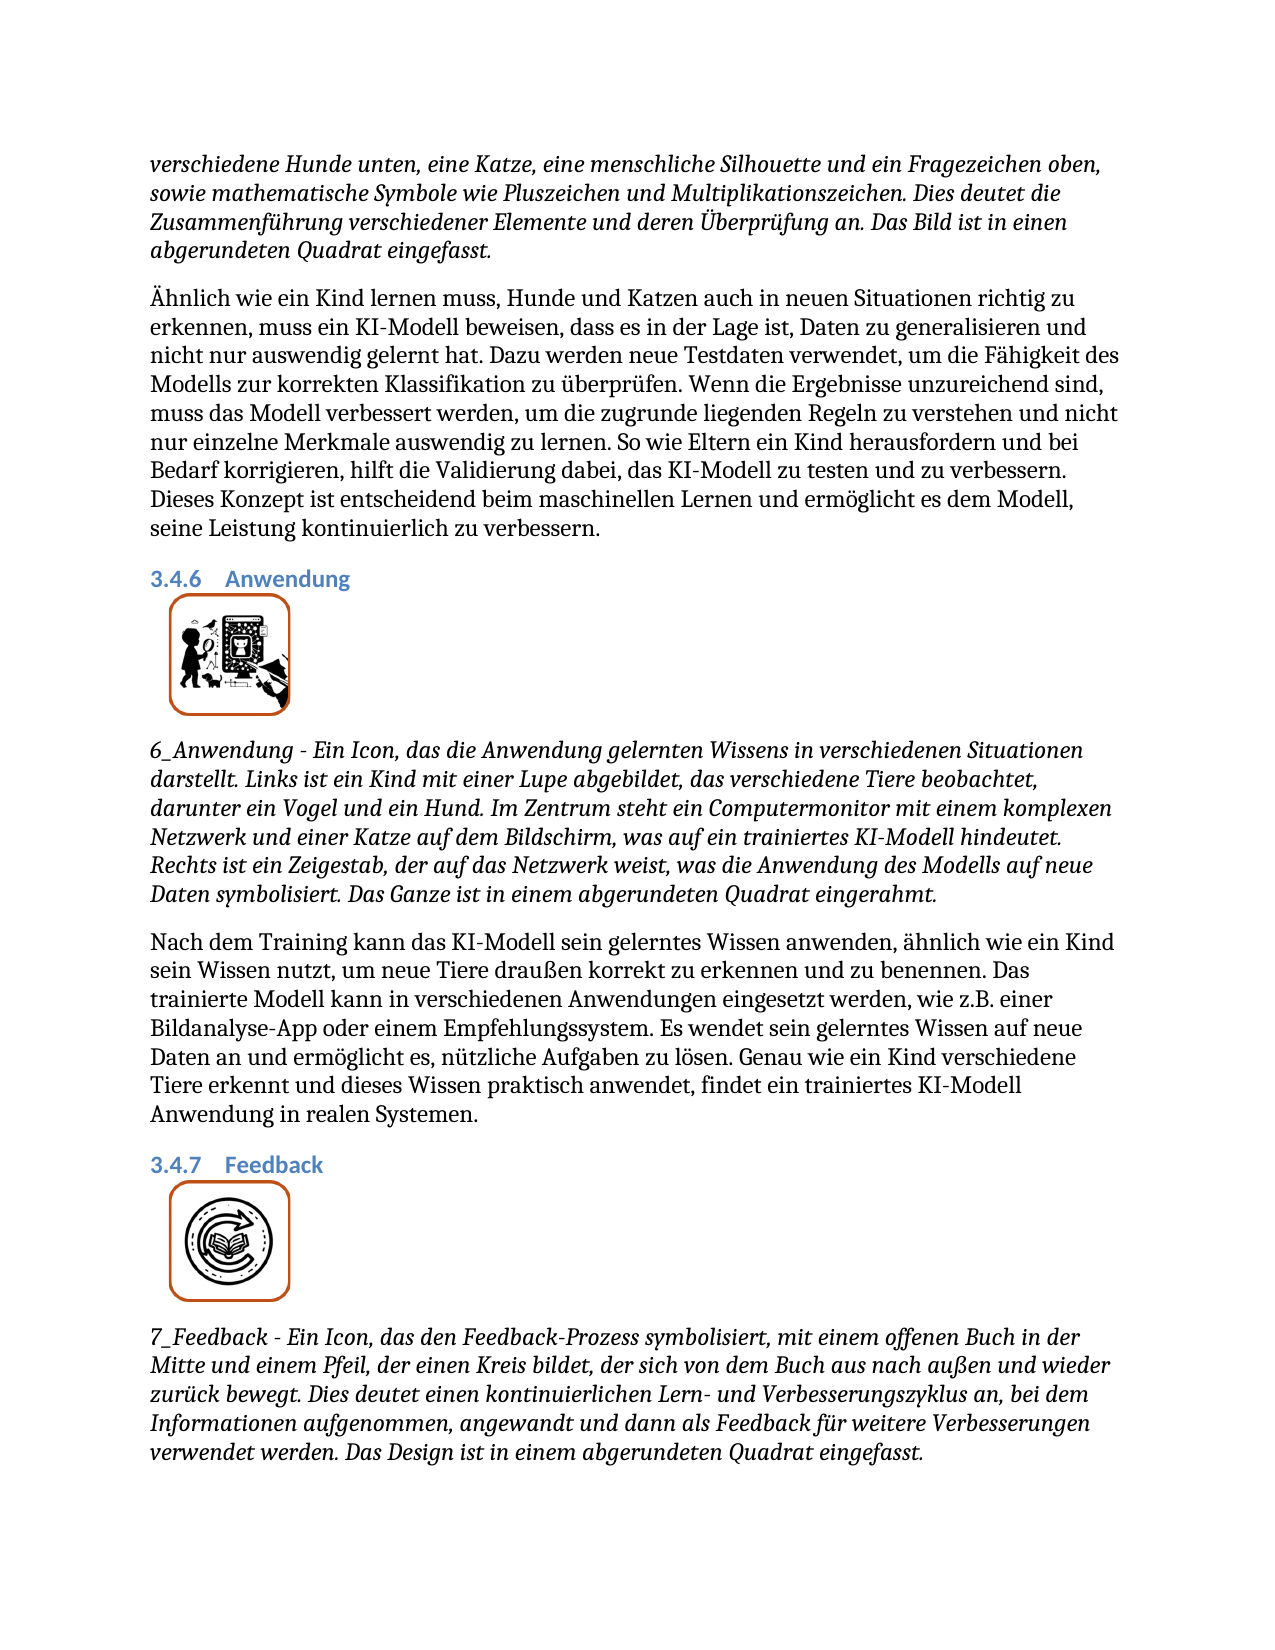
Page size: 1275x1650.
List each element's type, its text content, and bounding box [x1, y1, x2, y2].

text Ähnlich wie ein Kind lernen muss, Hunde und Katzen auch in neuen Situationen richtig zu erkennen, muss ein KI-Modell beweisen, dass es in der Lage ist, Daten zu generalisieren und nicht nur auswendig gelernt hat. Dazu werden neue Testdaten verwendet, um die Fähigkeit des Modells zur korrekten Klassifikation zu überprüfen. Wenn die Ergebnisse unzureichend sind, muss das Modell verbessert werden, um die zugrunde liegenden Regeln zu verstehen und nicht nur einzelne Merkmale auswendig zu lernen. So wie Eltern ein Kind herausfordern und bei Bedarf korrigieren, hilft die Validierung dabei, das KI-Modell zu testen und zu verbessern. Dieses Konzept ist entscheidend beim maschinellen Lernen und ermöglicht es dem Modell, seine Leistung kontinuierlich zu verbessern. [150, 284, 1125, 542]
text 7_Feedback - Ein Icon, das den Feedback-Prozess symbolisiert, mit einem offenen Buch in der Mitte und einem Pfeil, der einen Kreis bildet, der sich von dem Buch aus nach außen und wieder zurück bewegt. Dies deutet einen kontinuierlichen Lern- und Verbesserungszyklus an, bei dem Informationen aufgenommen, angewandt und dann als Feedback für weitere Verbesserungen verwendet werden. Das Design ist in einem abgerundeten Quadrat eingefasst. [150, 1323, 1125, 1466]
subtitle 3.4.6 Anwendung [150, 563, 1125, 594]
picture [168, 593, 291, 716]
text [150, 150, 1125, 265]
picture [168, 1180, 291, 1302]
text Nach dem Training kann das KI-Modell sein gelerntes Wissen anwenden, ähnlich wie ein Kind sein Wissen nutzt, um neue Tiere draußen korrekt zu erkennen und zu benennen. Das trainierte Modell kann in verschiedenen Anwendungen eingesetzt werden, wie z.B. einer Bildanalyse-App oder einem Empfehlungssystem. Es wendet sein gelerntes Wissen auf neue Daten an und ermöglicht es, nützliche Aufgaben zu lösen. Genau wie ein Kind verschiedene Tiere erkennt und dieses Wissen praktisch anwendet, findet ein trainiertes KI-Modell Anwendung in realen Systemen. [150, 928, 1125, 1129]
text 6_Anwendung - Ein Icon, das die Anwendung gelernten Wissens in verschiedenen Situationen darstellt. Links ist ein Kind mit einer Lupe abgebildet, das verschiedene Tiere beobachtet, darunter ein Vogel und ein Hund. Im Zentrum steht ein Computermonitor mit einem komplexen Netzwerk und einer Katze auf dem Bildschirm, was auf ein trainiertes KI-Modell hindeutet. Rechts ist ein Zeigestab, der auf das Netzwerk weist, was die Anwendung des Modells auf neue Daten symbolisiert. Das Ganze ist in einem abgerundeten Quadrat eingerahmt. [150, 736, 1125, 909]
subtitle 3.4.7 Feedback [150, 1150, 1125, 1180]
